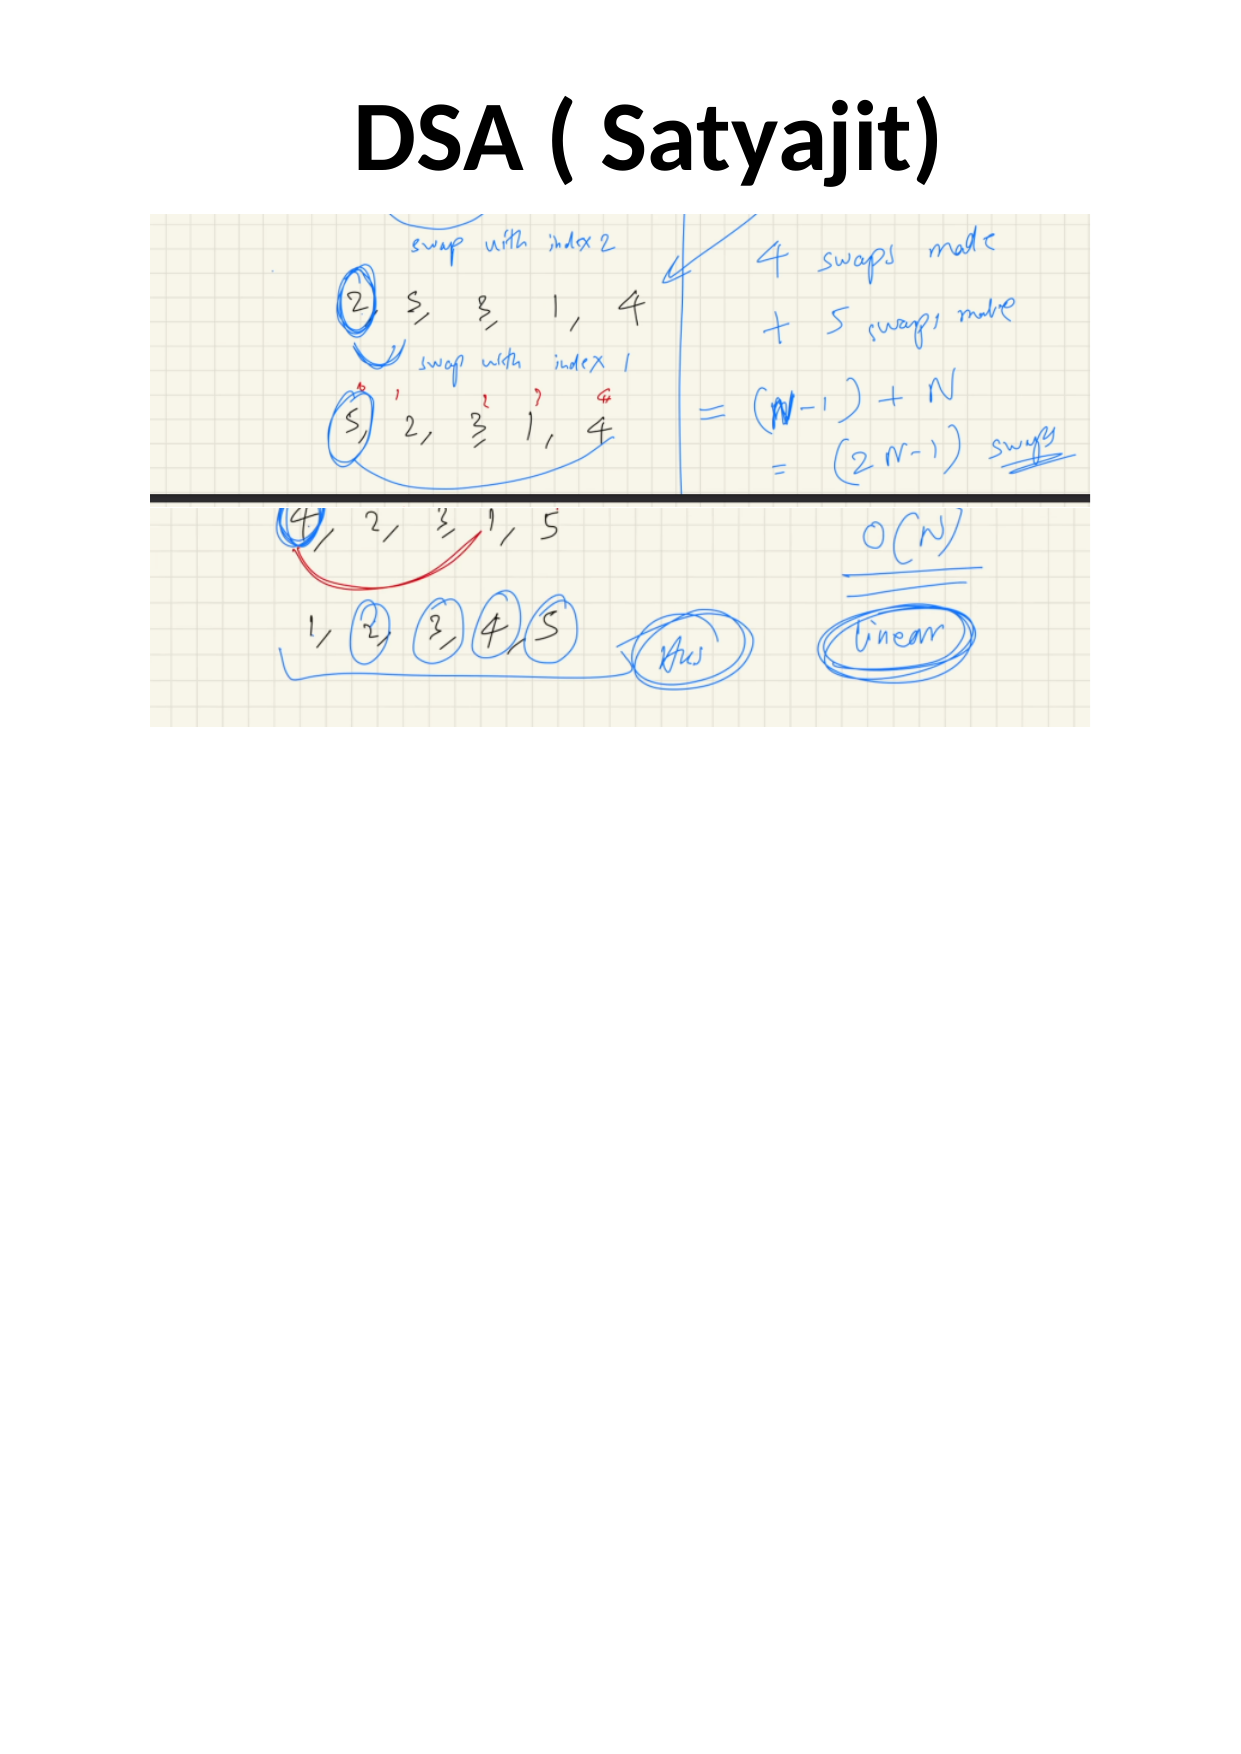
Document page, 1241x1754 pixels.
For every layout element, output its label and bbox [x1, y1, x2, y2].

picture [150, 214, 1091, 507]
picture [150, 508, 1091, 727]
